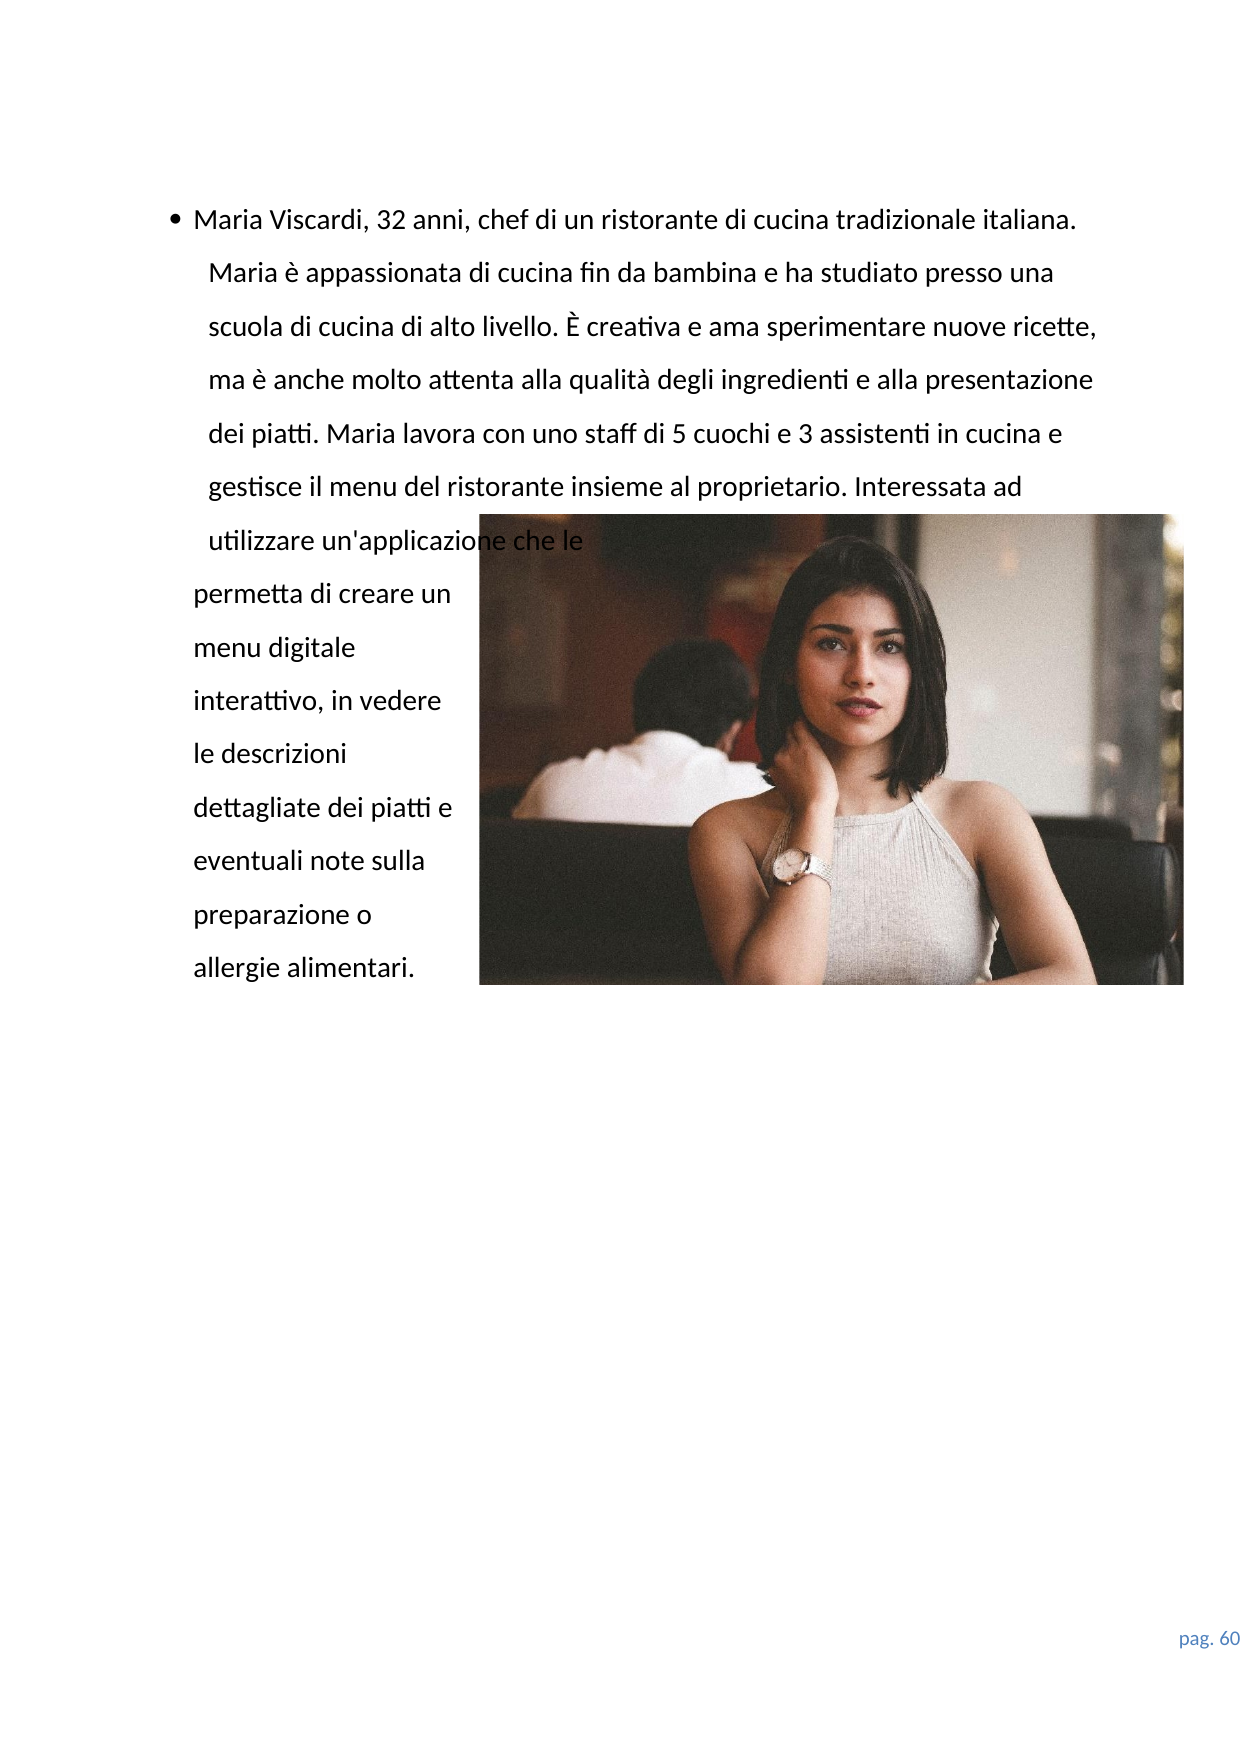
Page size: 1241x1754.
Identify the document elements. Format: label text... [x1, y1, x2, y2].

list Maria Viscardi, 32 anni, chef di un ristorante di cucina tradizionale italiana. Maria è appassionata di cucina fin da bambina e ha studiato presso una scuola di cucina di alto livello. È creativa e ama sperimentare nuove ricette, ma è anche molto attenta alla qualità degli ingredienti e alla presentazione dei piatti. Maria lavora con uno staff di 5 cuochi e 3 assistenti in cucina e gestisce il menu del ristorante insieme al proprietario. Interessata ad utilizzare un'applicazione che le [170, 201, 1119, 557]
text permetta di creare un menu digitale interattivo, in vedere le descrizioni dettagliate dei piatti e eventuali note sulla preparazione o allergie alimentari. [193, 575, 456, 985]
picture [479, 514, 1184, 985]
